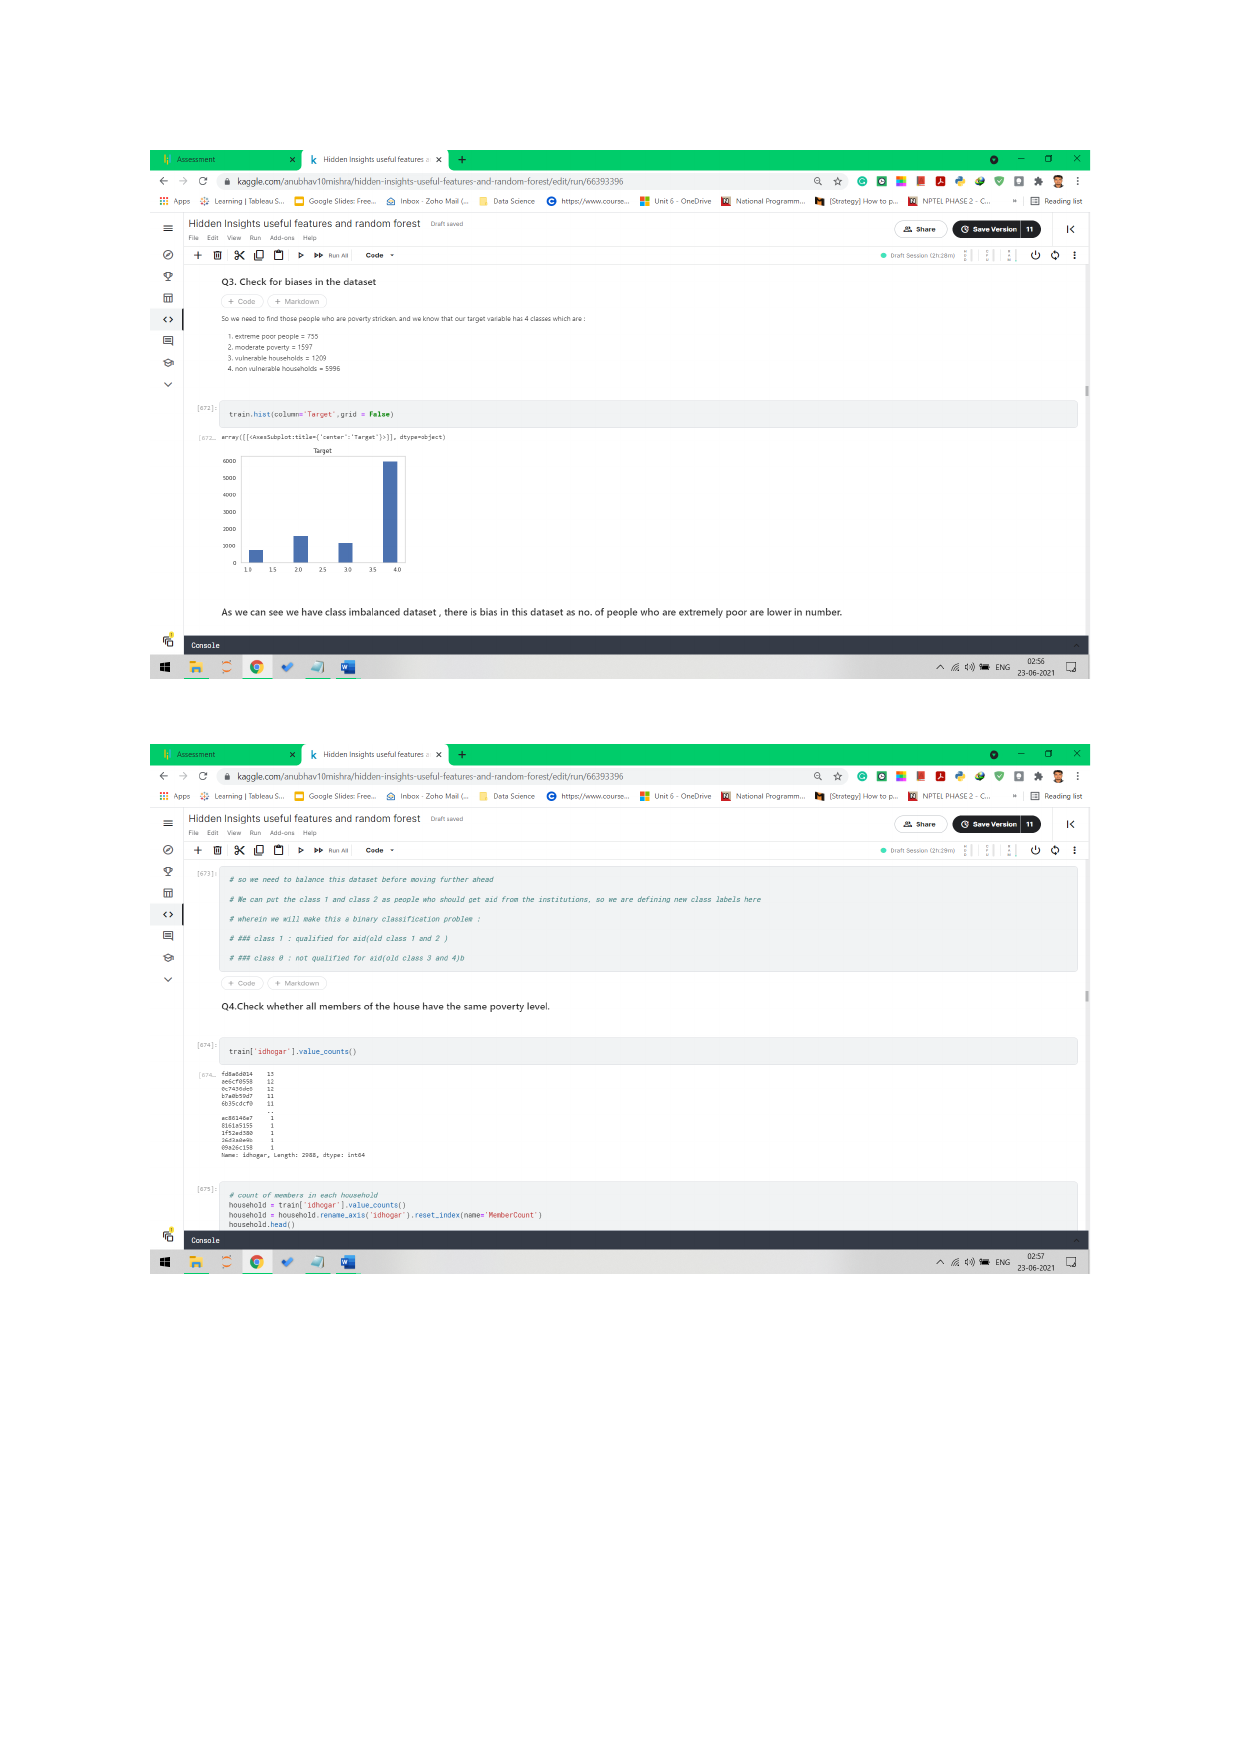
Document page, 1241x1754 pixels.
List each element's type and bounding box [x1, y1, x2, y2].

picture [150, 150, 1091, 679]
picture [150, 744, 1091, 1274]
